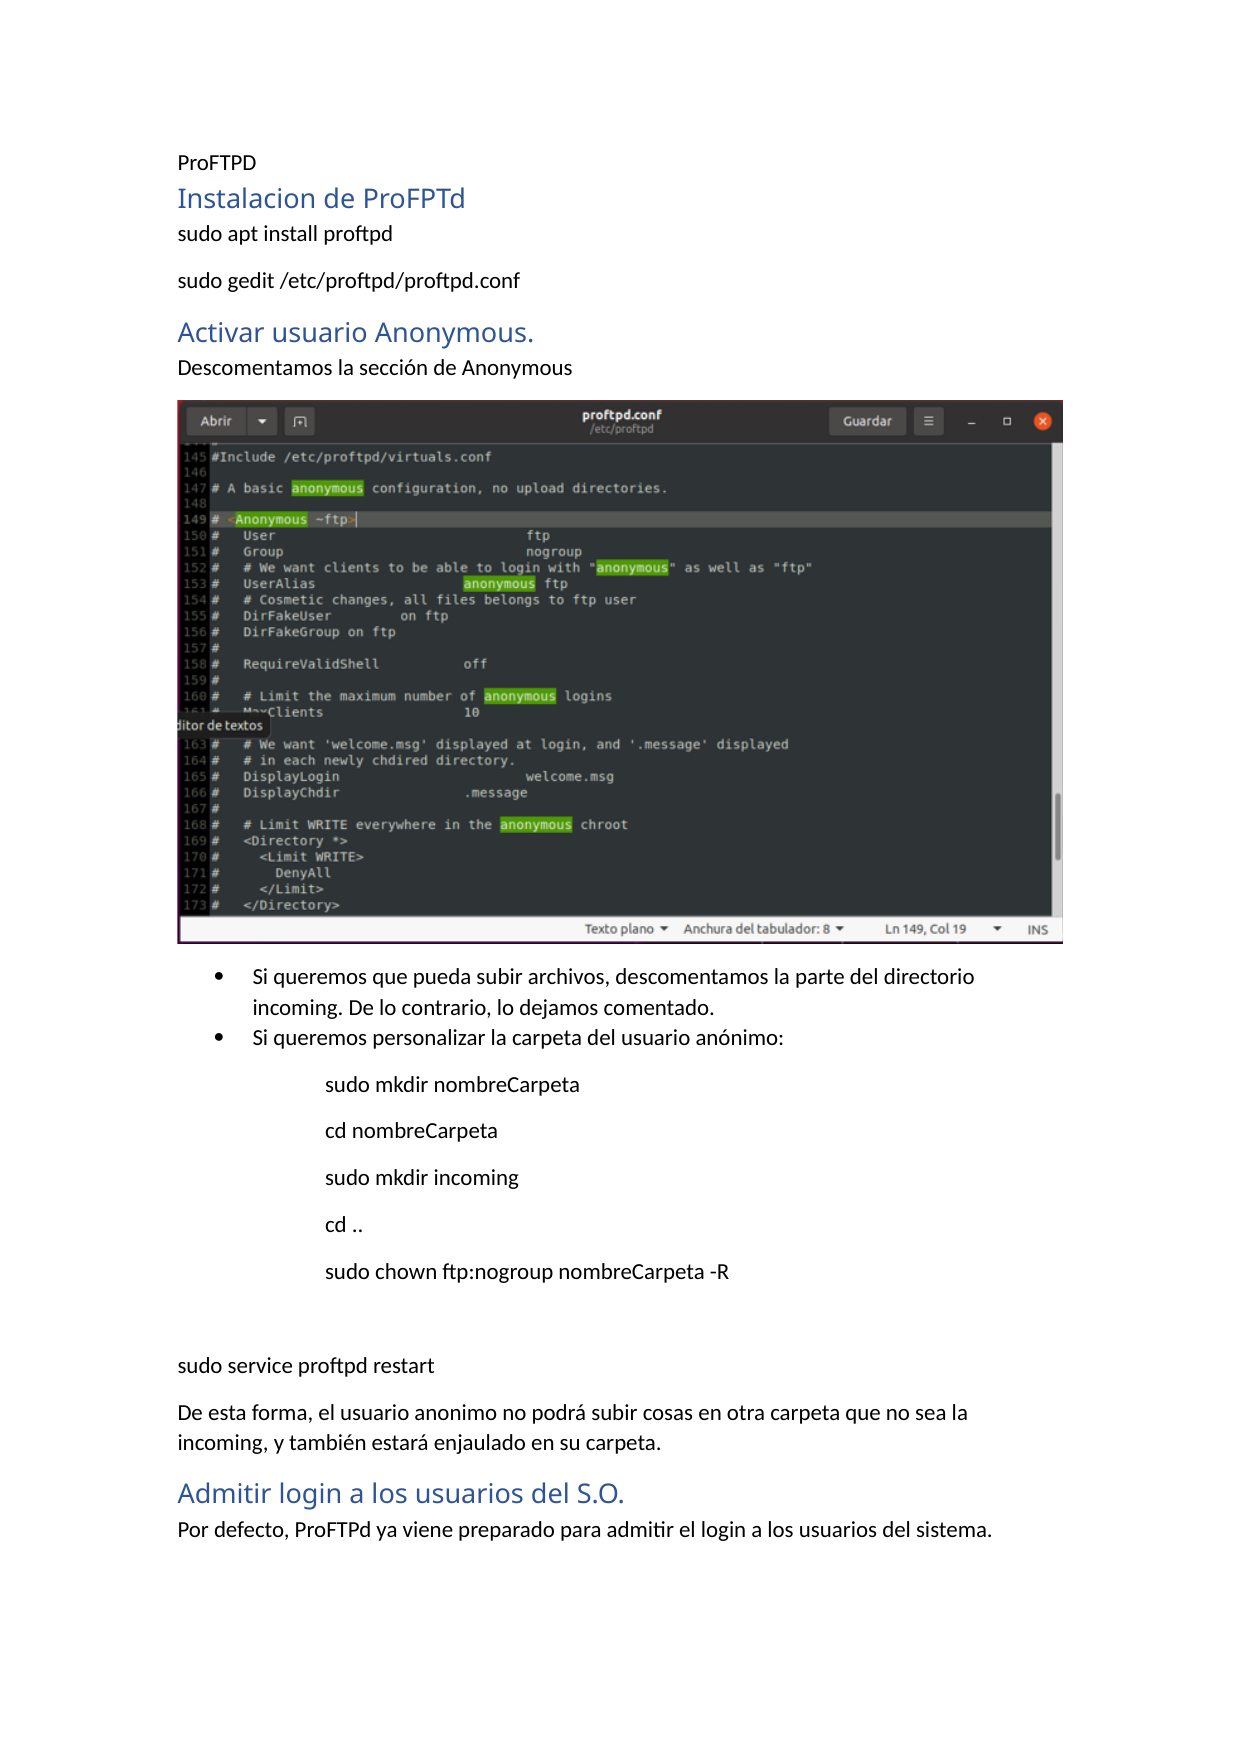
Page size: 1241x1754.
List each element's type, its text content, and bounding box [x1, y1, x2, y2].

text sudo apt install proftpd [177, 219, 1063, 248]
subtitle Admitir login a los usuarios del S.O. [177, 1475, 1063, 1512]
picture [177, 400, 1063, 944]
text sudo mkdir nombreCarpeta [325, 1070, 1063, 1098]
text sudo gedit /etc/proftpd/proftpd.conf [177, 266, 1063, 294]
text sudo service proftpd restart [177, 1351, 1063, 1379]
text Por defecto, ProFTPd ya viene preparado para admitir el login a los usuarios del sistema. [177, 1515, 1063, 1543]
subtitle Activar usuario Anonymous. [177, 313, 1063, 350]
text De esta forma, el usuario anonimo no podrá subir cosas en otra carpeta que no sea la incoming, y también estará enjaulado en su carpeta. [177, 1398, 1063, 1456]
text sudo mkdir incoming [325, 1163, 1063, 1191]
text cd nombreCarpeta [325, 1117, 1063, 1144]
subtitle Instalacion de ProFPTd [177, 180, 1063, 217]
text sudo chown ftp:nogroup nombreCarpeta -R [325, 1257, 1063, 1285]
list Si queremos personalizar la carpeta del usuario anónimo: [215, 1023, 1063, 1051]
text ProFTPD [177, 148, 1063, 176]
text Descomentamos la sección de Anonymous [177, 353, 1063, 381]
text cd .. [325, 1210, 1063, 1238]
list Si queremos que pueda subir archivos, descomentamos la parte del directorio incoming. De lo contrario, lo dejamos comentado. [215, 962, 1063, 1021]
